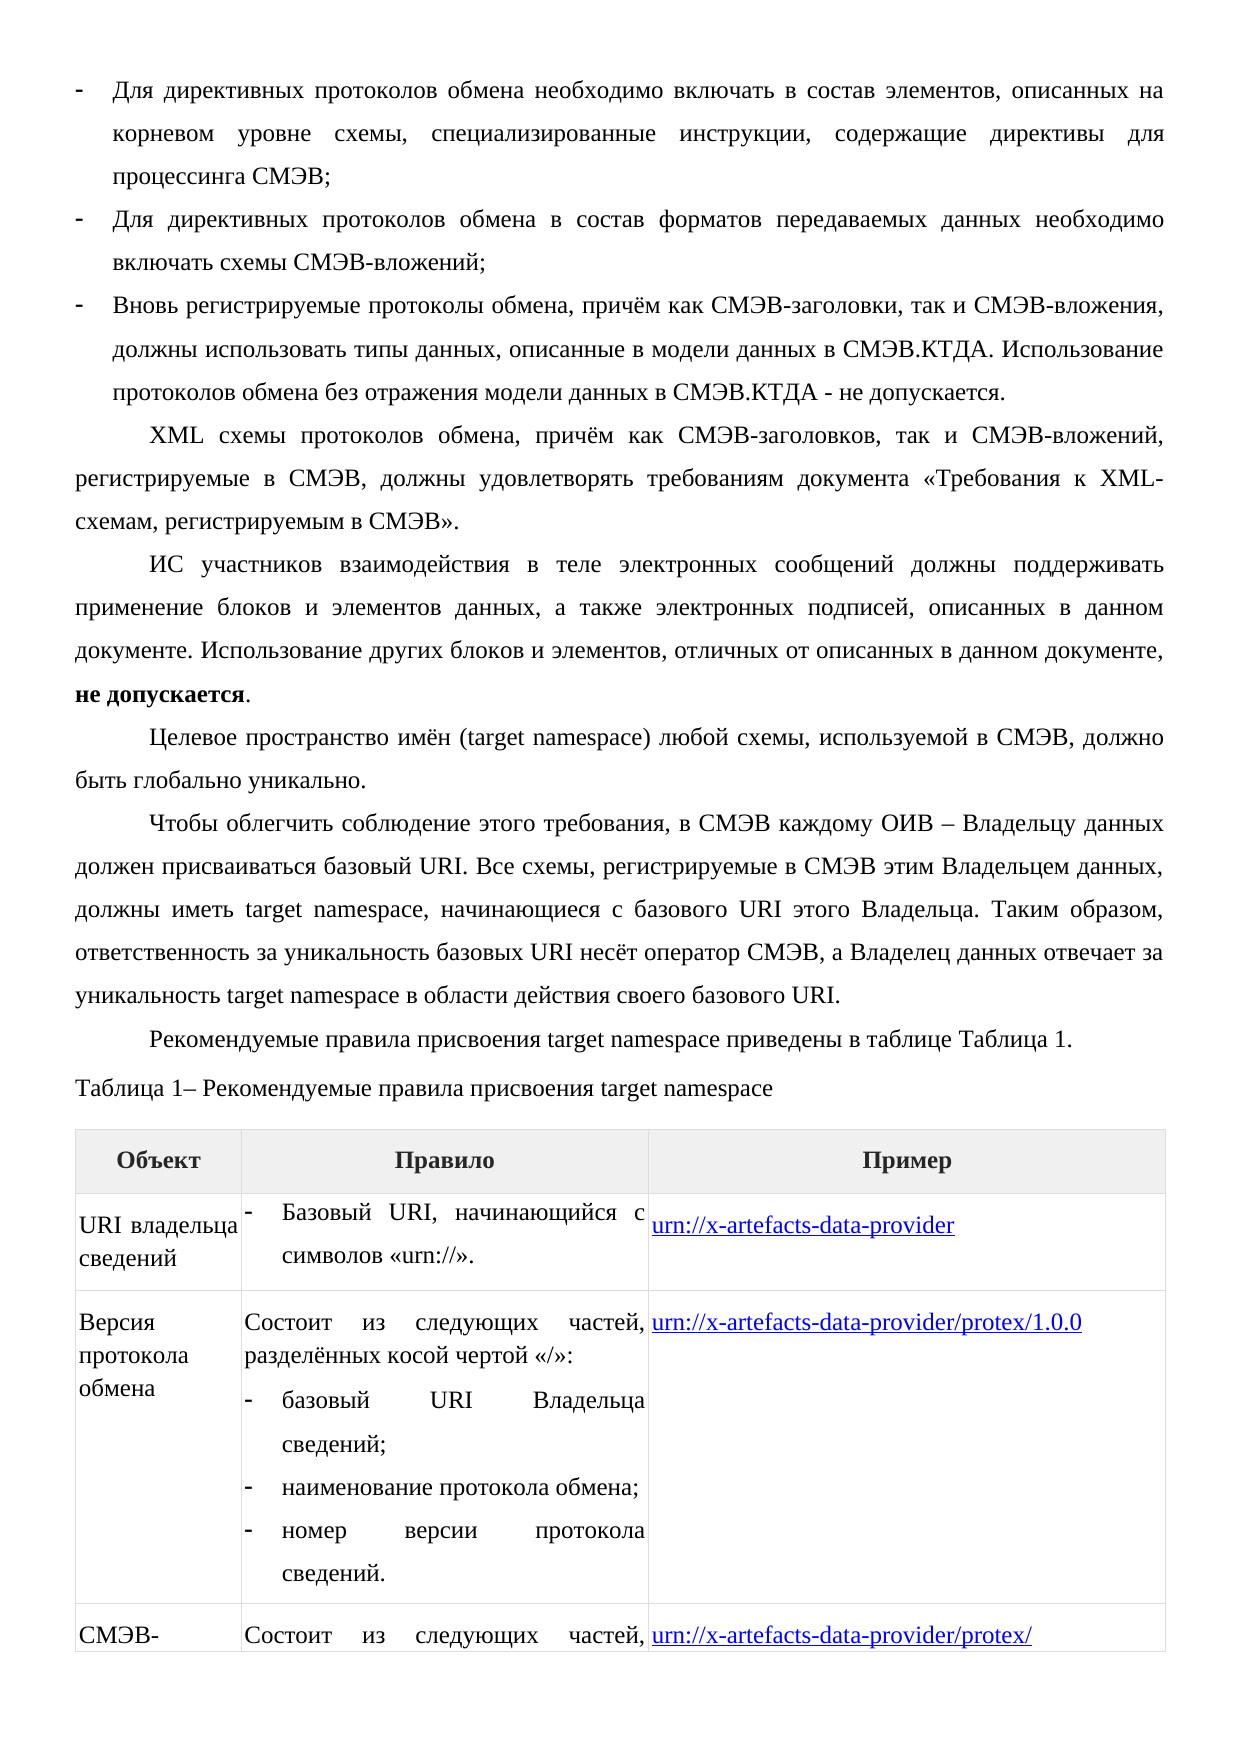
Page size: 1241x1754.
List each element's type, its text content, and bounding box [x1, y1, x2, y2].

text Вновь регистрируемые протоколы обмена, причём как СМЭВ-заголовки, так и СМЭВ-вложения, должны использовать типы данных, описанные в модели данных в СМЭВ.КТДА. Использование протоколов обмена без отражения модели данных в СМЭВ.КТДА - не допускается. [75, 291, 1165, 406]
table_cell urn://x-artefacts-data-provider/protex/1.0.0 [649, 1291, 1165, 1603]
text Таблица 1– Рекомендуемые правила присвоения target namespace [75, 1073, 1165, 1102]
table_cell Версия протокола обмена [76, 1291, 241, 1603]
text ИС участников взаимодействия в теле электронных сообщений должны поддерживать применение блоков и элементов данных, а также электронных подписей, описанных в данном документе. Использование других блоков и элементов, отличных от описанных в данном документе, не допускается. [75, 549, 1165, 707]
text Чтобы облегчить соблюдение этого требования, в СМЭВ каждому ОИВ – Владельцу данных должен присваиваться базовый URI. Все схемы, регистрируемые в СМЭВ этим Владельцем данных, должны иметь target namespace, начинающиеся с базового URI этого Владельца. Таким образом, ответственность за уникальность базовых URI несёт оператор СМЭВ, а Владелец данных отвечает за уникальность target namespace в области действия своего базового URI. [75, 808, 1165, 1009]
table_cell Базовый URI, начинающийся с символов «urn://». [242, 1194, 648, 1290]
table_cell urn://x-artefacts-data-provider [649, 1194, 1165, 1290]
table_header Объект [76, 1130, 241, 1193]
text Целевое пространство имён (target namespace) любой схемы, используемой в СМЭВ, должно быть глобально уникально. [75, 722, 1165, 794]
table_header Пример [649, 1130, 1165, 1193]
table_cell СМЭВ-вложение [76, 1604, 241, 1651]
table_header Правило [242, 1130, 648, 1193]
table_cell URI владельца сведений [76, 1194, 241, 1290]
text Рекомендуемые правила присвоения target namespace приведены в таблице Таблица 1. [75, 1024, 1165, 1052]
table_cell Состоит из следующих частей, разделённых косой чертой «/»: базовый URI Владельца сведений; наименование протокола обмена; номер версии протокола сведений. [242, 1291, 648, 1603]
text Для директивных протоколов обмена необходимо включать в состав элементов, описанных на корневом уровне схемы, специализированные инструкции, содержащие директивы для процессинга СМЭВ; [75, 75, 1165, 190]
text XML схемы протоколов обмена, причём как СМЭВ-заголовков, так и СМЭВ-вложений, регистрируемые в СМЭВ, должны удовлетворять требованиям документа «Требования к XML-схемам, регистрируемым в СМЭВ». [75, 420, 1165, 535]
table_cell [242, 1604, 648, 1651]
text Для директивных протоколов обмена в состав форматов передаваемых данных необходимо включать схемы СМЭВ-вложений; [75, 204, 1165, 276]
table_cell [649, 1604, 1165, 1651]
